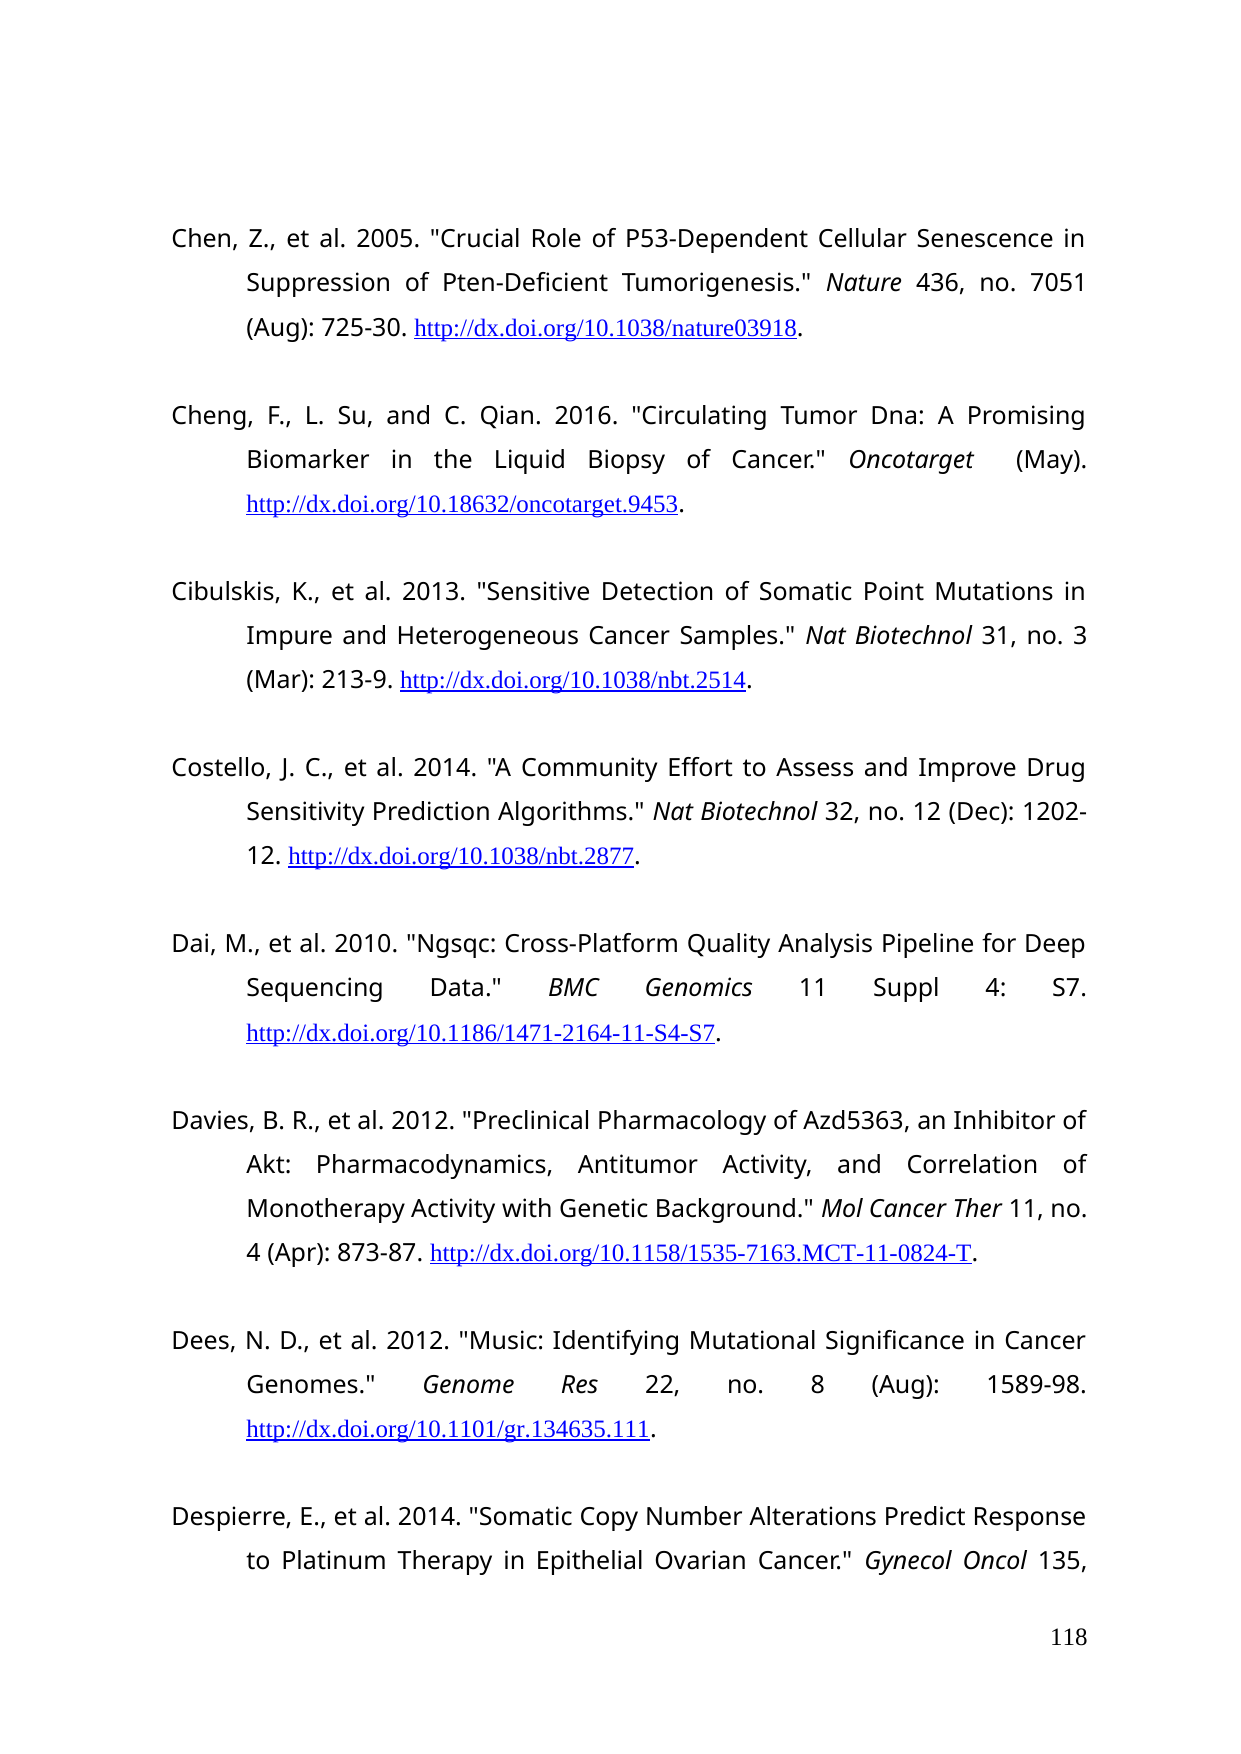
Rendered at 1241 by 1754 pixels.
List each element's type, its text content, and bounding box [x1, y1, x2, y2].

text Dees, N. D., et al. 2012. "Music: Identifying Mutational Significance in Cancer Genomes." Genome Res 22, no. 8 (Aug): 1589-98. http://dx.doi.org/10.1101/gr.134635.111. [171, 1318, 1087, 1450]
text Cheng, F., L. Su, and C. Qian. 2016. "Circulating Tumor Dna: A Promising Biomarker in the Liquid Biopsy of Cancer." Oncotarget (May). http://dx.doi.org/10.18632/oncotarget.9453. [171, 392, 1087, 524]
text Davies, B. R., et al. 2012. "Preclinical Pharmacology of Azd5363, an Inhibitor of Akt: Pharmacodynamics, Antitumor Activity, and Correlation of Monotherapy Activity with Genetic Background." Mol Cancer Ther 11, no. 4 (Apr): 873-87. http://dx.doi.org/10.1158/1535-7163.MCT-11-0824-T. [171, 1097, 1087, 1273]
text Costello, J. C., et al. 2014. "A Community Effort to Assess and Improve Drug Sensitivity Prediction Algorithms." Nat Biotechnol 32, no. 12 (Dec): 1202-12. http://dx.doi.org/10.1038/nbt.2877. [171, 745, 1087, 877]
text Dai, M., et al. 2010. "Ngsqc: Cross-Platform Quality Analysis Pipeline for Deep Sequencing Data." BMC Genomics 11 Suppl 4: S7. http://dx.doi.org/10.1186/1471-2164-11-S4-S7. [171, 921, 1087, 1053]
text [171, 1494, 1087, 1582]
text Cibulskis, K., et al. 2013. "Sensitive Detection of Somatic Point Mutations in Impure and Heterogeneous Cancer Samples." Nat Biotechnol 31, no. 3 (Mar): 213-9. http://dx.doi.org/10.1038/nbt.2514. [171, 568, 1087, 701]
text Chen, Z., et al. 2005. "Crucial Role of P53-Dependent Cellular Senescence in Suppression of Pten-Deficient Tumorigenesis." Nature 436, no. 7051 (Aug): 725-30. http://dx.doi.org/10.1038/nature03918. [171, 216, 1087, 348]
